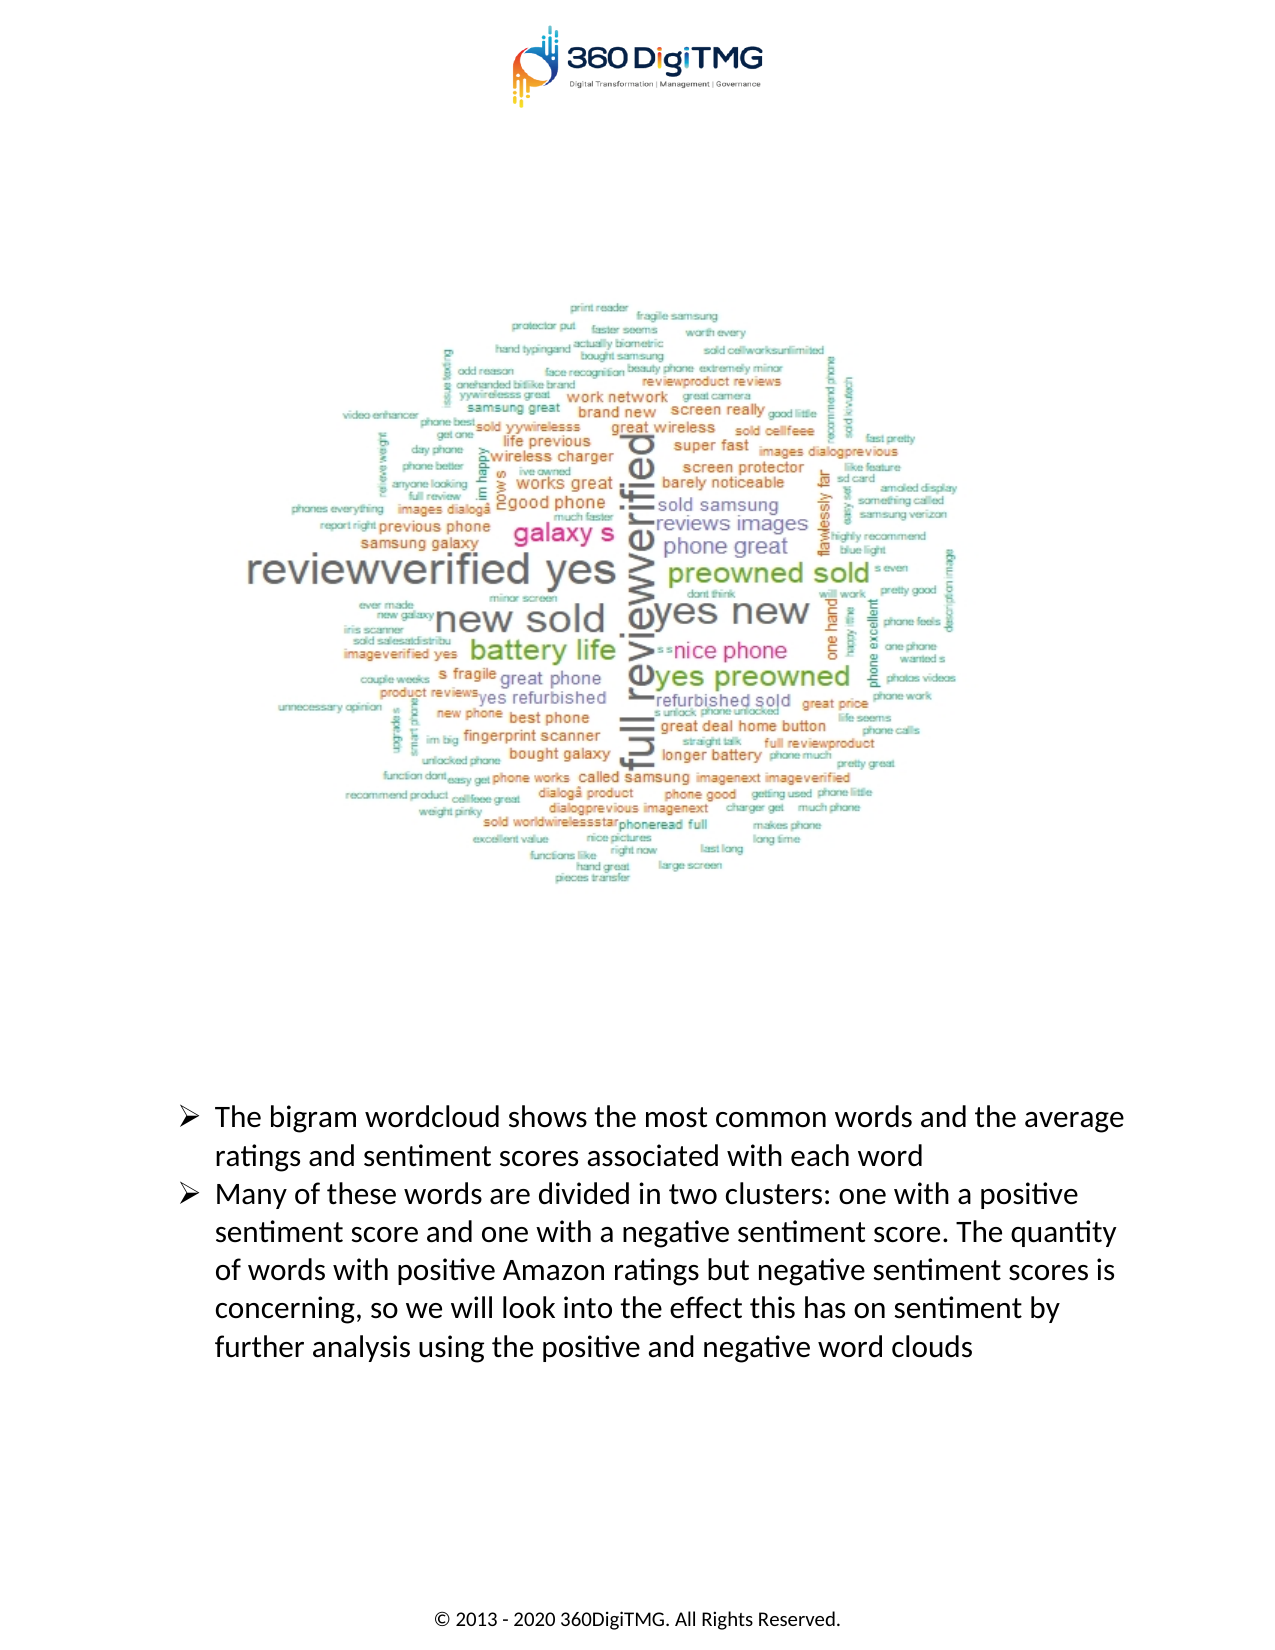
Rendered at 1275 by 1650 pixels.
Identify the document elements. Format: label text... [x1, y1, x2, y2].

picture [139, 145, 1134, 1059]
picture [512, 25, 763, 108]
list The bigram wordcloud shows the most common words and the average ratings and sentiment scores associated with each word [177, 1097, 1133, 1174]
list Many of these words are divided in two clusters: one with a positive sentiment score and one with a negative sentiment score. The quantity of words with positive Amazon ratings but negative sentiment scores is concerning, so we will look into the effect this has on sentiment by further analysis using the positive and negative word clouds [177, 1174, 1133, 1365]
